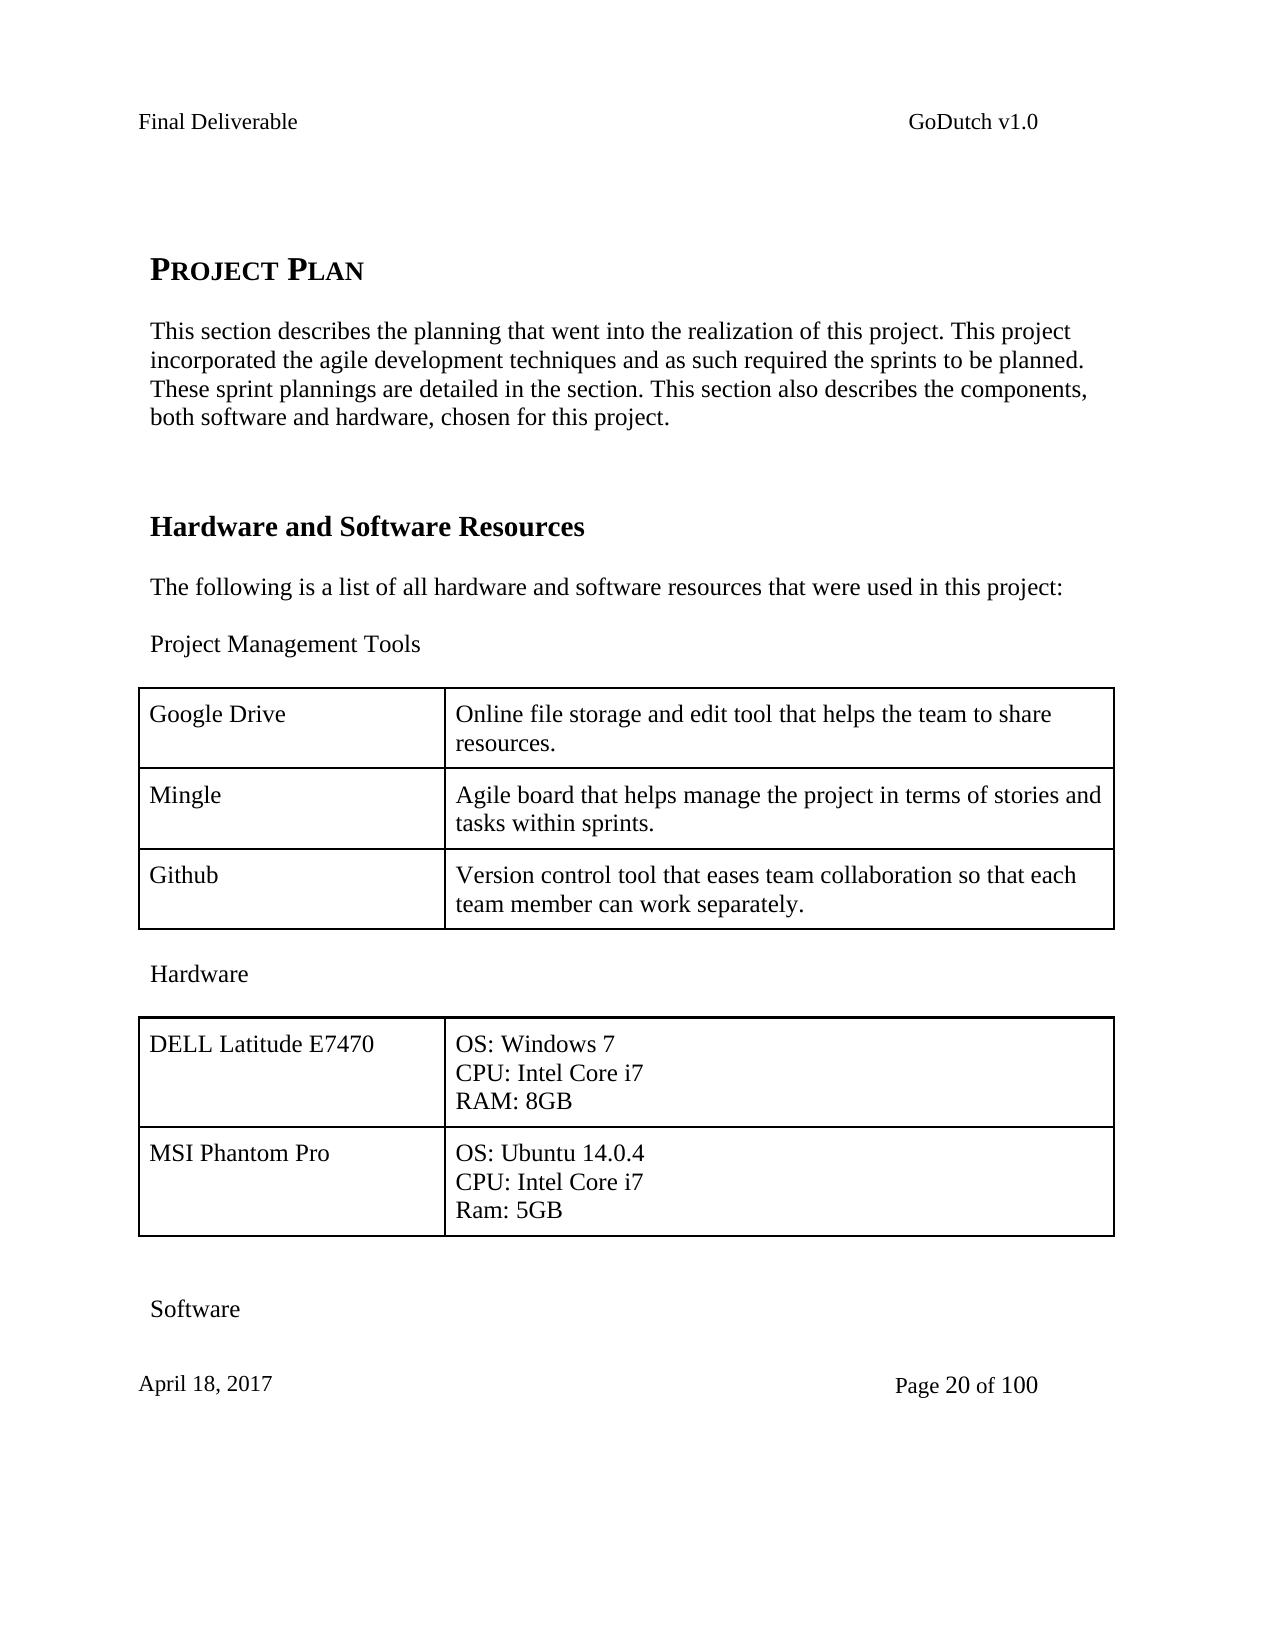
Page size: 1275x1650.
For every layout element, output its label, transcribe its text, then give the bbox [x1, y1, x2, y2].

text This section describes the planning that went into the realization of this project. This project incorporated the agile development techniques and as such required the sprints to be planned. These sprint plannings are detailed in the section. This section also describes the components, both software and hardware, chosen for this project. [150, 316, 1125, 431]
table_cell MSI Phantom Pro [140, 1128, 444, 1235]
table_header OS: Windows 7 CPU: Intel Core i7 RAM: 8GB [446, 1019, 1113, 1126]
table_cell Github [140, 850, 444, 928]
subtitle Hardware and Software Resources [150, 509, 1125, 543]
table_cell Agile board that helps manage the project in terms of stories and tasks within sprints. [446, 769, 1113, 848]
table_cell Mingle [140, 769, 444, 848]
table_cell OS: Ubuntu 14.0.4 CPU: Intel Core i7 Ram: 5GB [446, 1128, 1113, 1235]
text Hardware [150, 959, 1125, 988]
table_header Online file storage and edit tool that helps the team to share resources. [446, 689, 1113, 767]
table_header DELL Latitude E7470 [140, 1019, 444, 1126]
text The following is a list of all hardware and software resources that were used in this project: [150, 572, 1125, 601]
subtitle Project Plan [150, 249, 1125, 287]
text Project Management Tools [150, 629, 1125, 658]
table_cell Version control tool that eases team collaboration so that each team member can work separately. [446, 850, 1113, 928]
text Software [150, 1294, 1125, 1323]
table_header Google Drive [140, 689, 444, 767]
